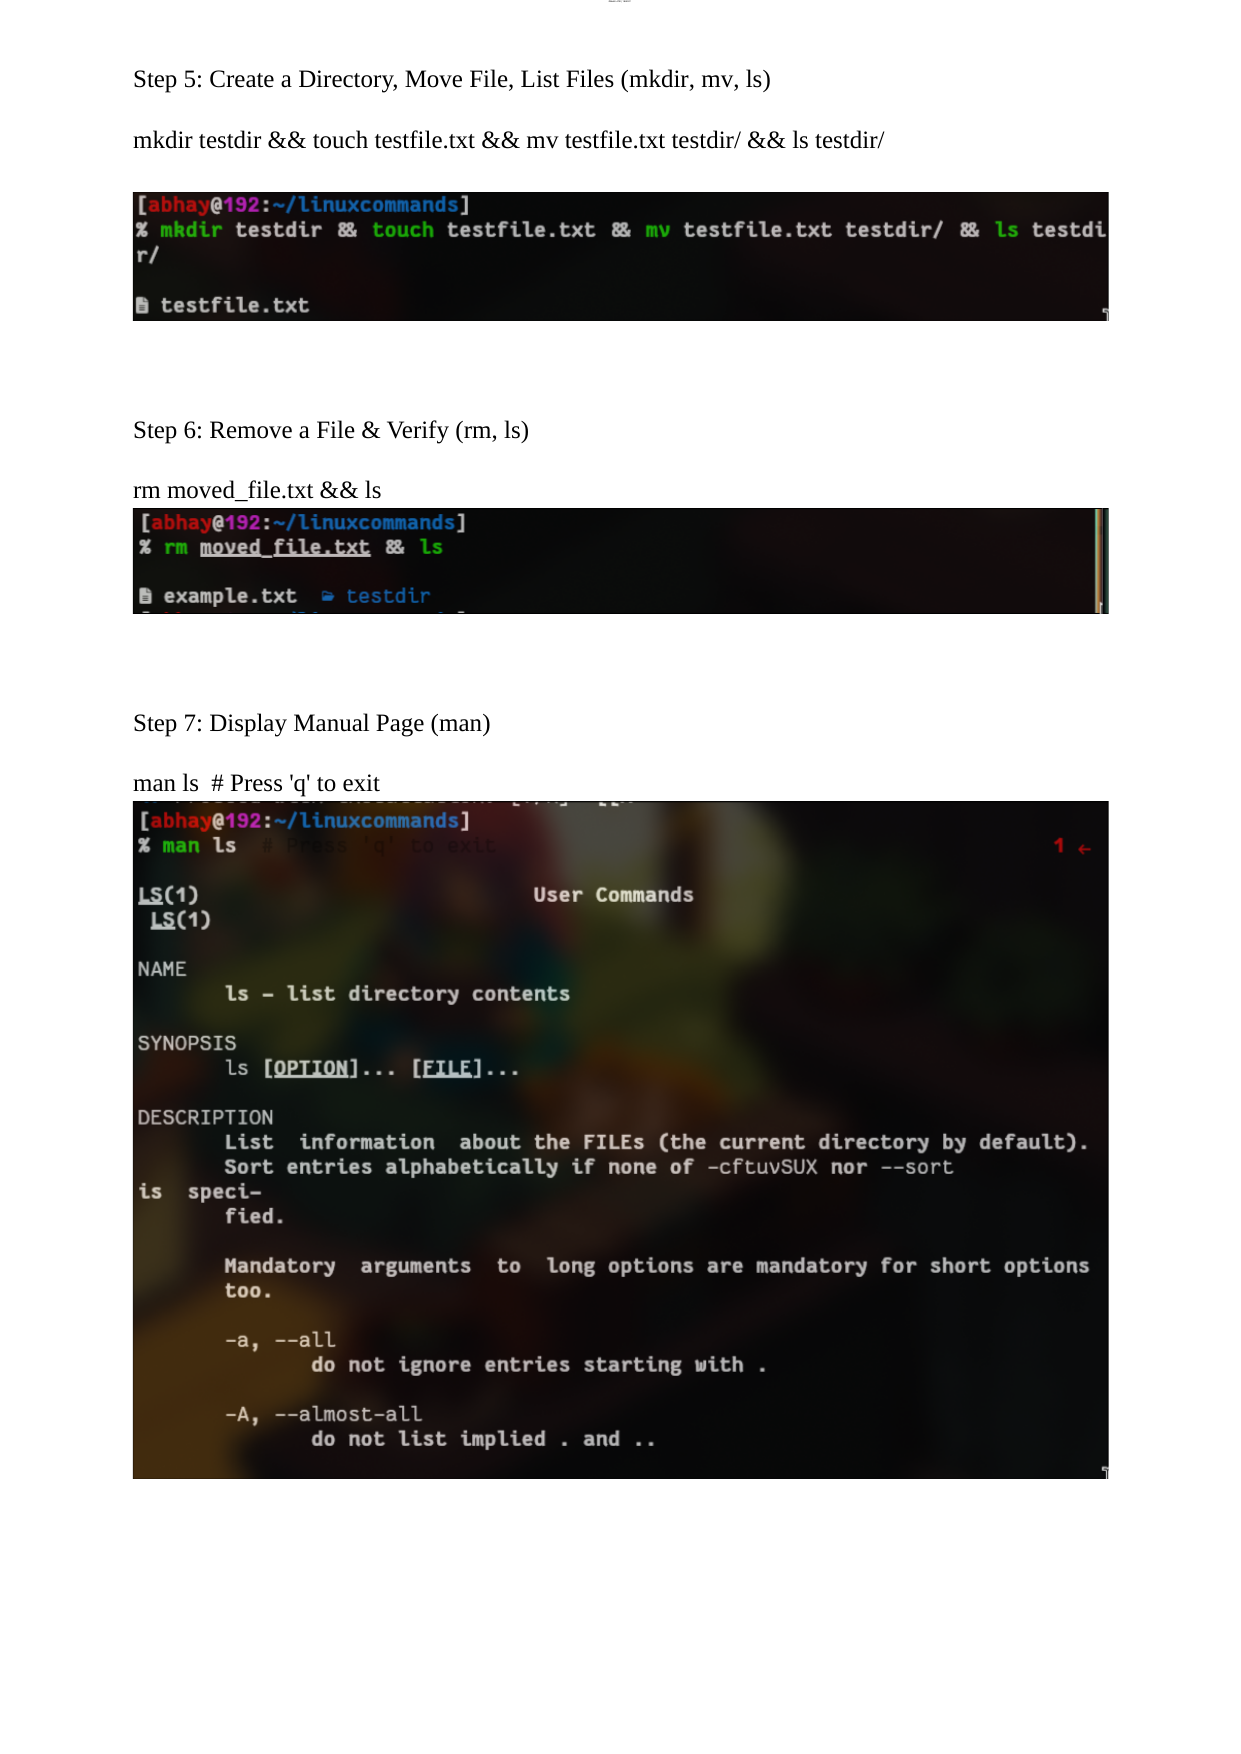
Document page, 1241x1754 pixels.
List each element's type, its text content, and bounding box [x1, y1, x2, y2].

text Step 5: Create a Directory, Move File, List Files (mkdir, mv, ls) [133, 64, 1108, 93]
text Step 6: Remove a File & Verify (rm, ls) [133, 415, 1108, 443]
text mkdir testdir && touch testfile.txt && mv testfile.txt testdir/ && ls testdir/ [133, 125, 1108, 153]
text man ls # Press 'q' to exit [133, 768, 1108, 797]
picture [132, 508, 1109, 614]
picture [132, 192, 1109, 321]
text rm moved_file.txt && ls [133, 475, 1108, 504]
picture [132, 801, 1109, 1479]
text Step 7: Display Manual Page (man) [133, 708, 1108, 737]
